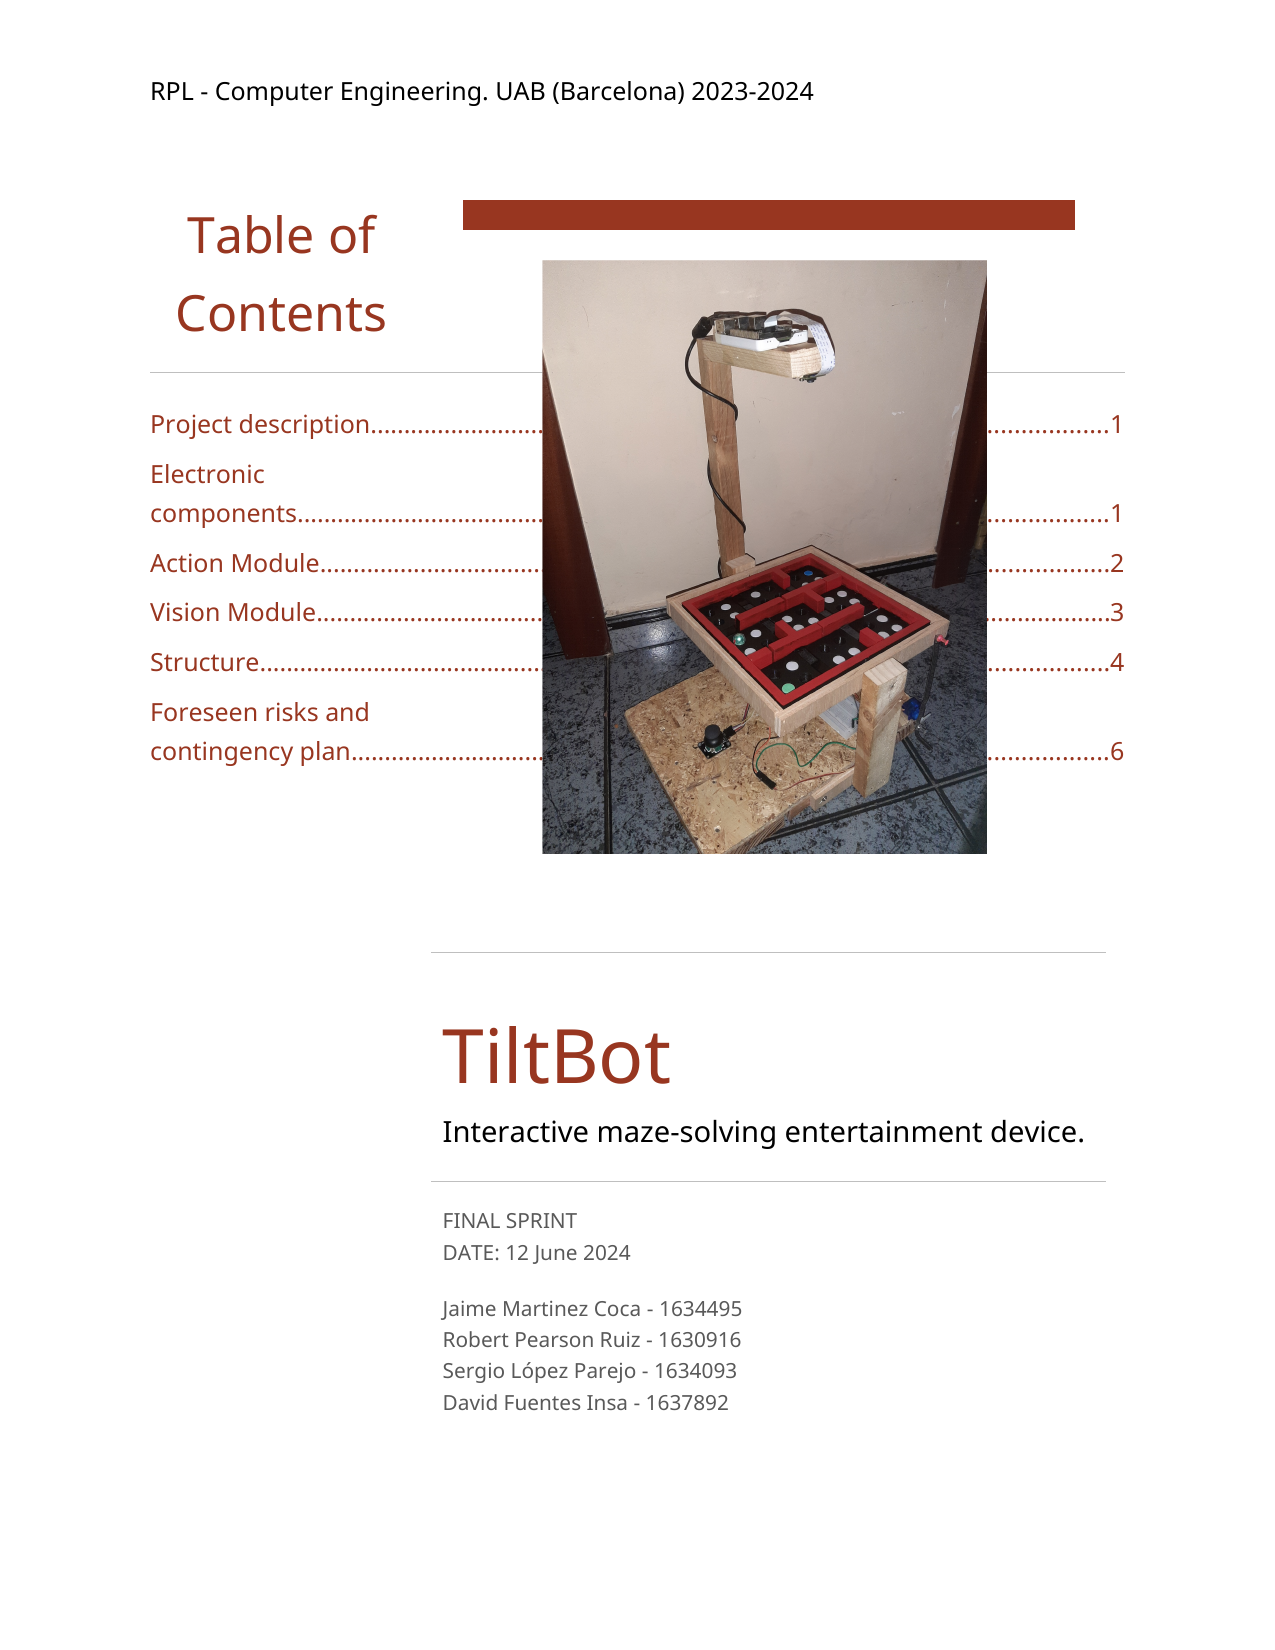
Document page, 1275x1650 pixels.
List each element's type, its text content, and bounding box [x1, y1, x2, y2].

picture [543, 261, 987, 853]
table_cell [431, 953, 1106, 1181]
table_cell FINAL SPRINT DATE: 12 June 2024 Jaime Martinez Coca - 1634495 Robert Pearson Ruiz - 1630916 Sergio López Parejo - 1634093 David Fuentes Insa - 1637892 [431, 1182, 1106, 1531]
table_header [431, 200, 1106, 952]
